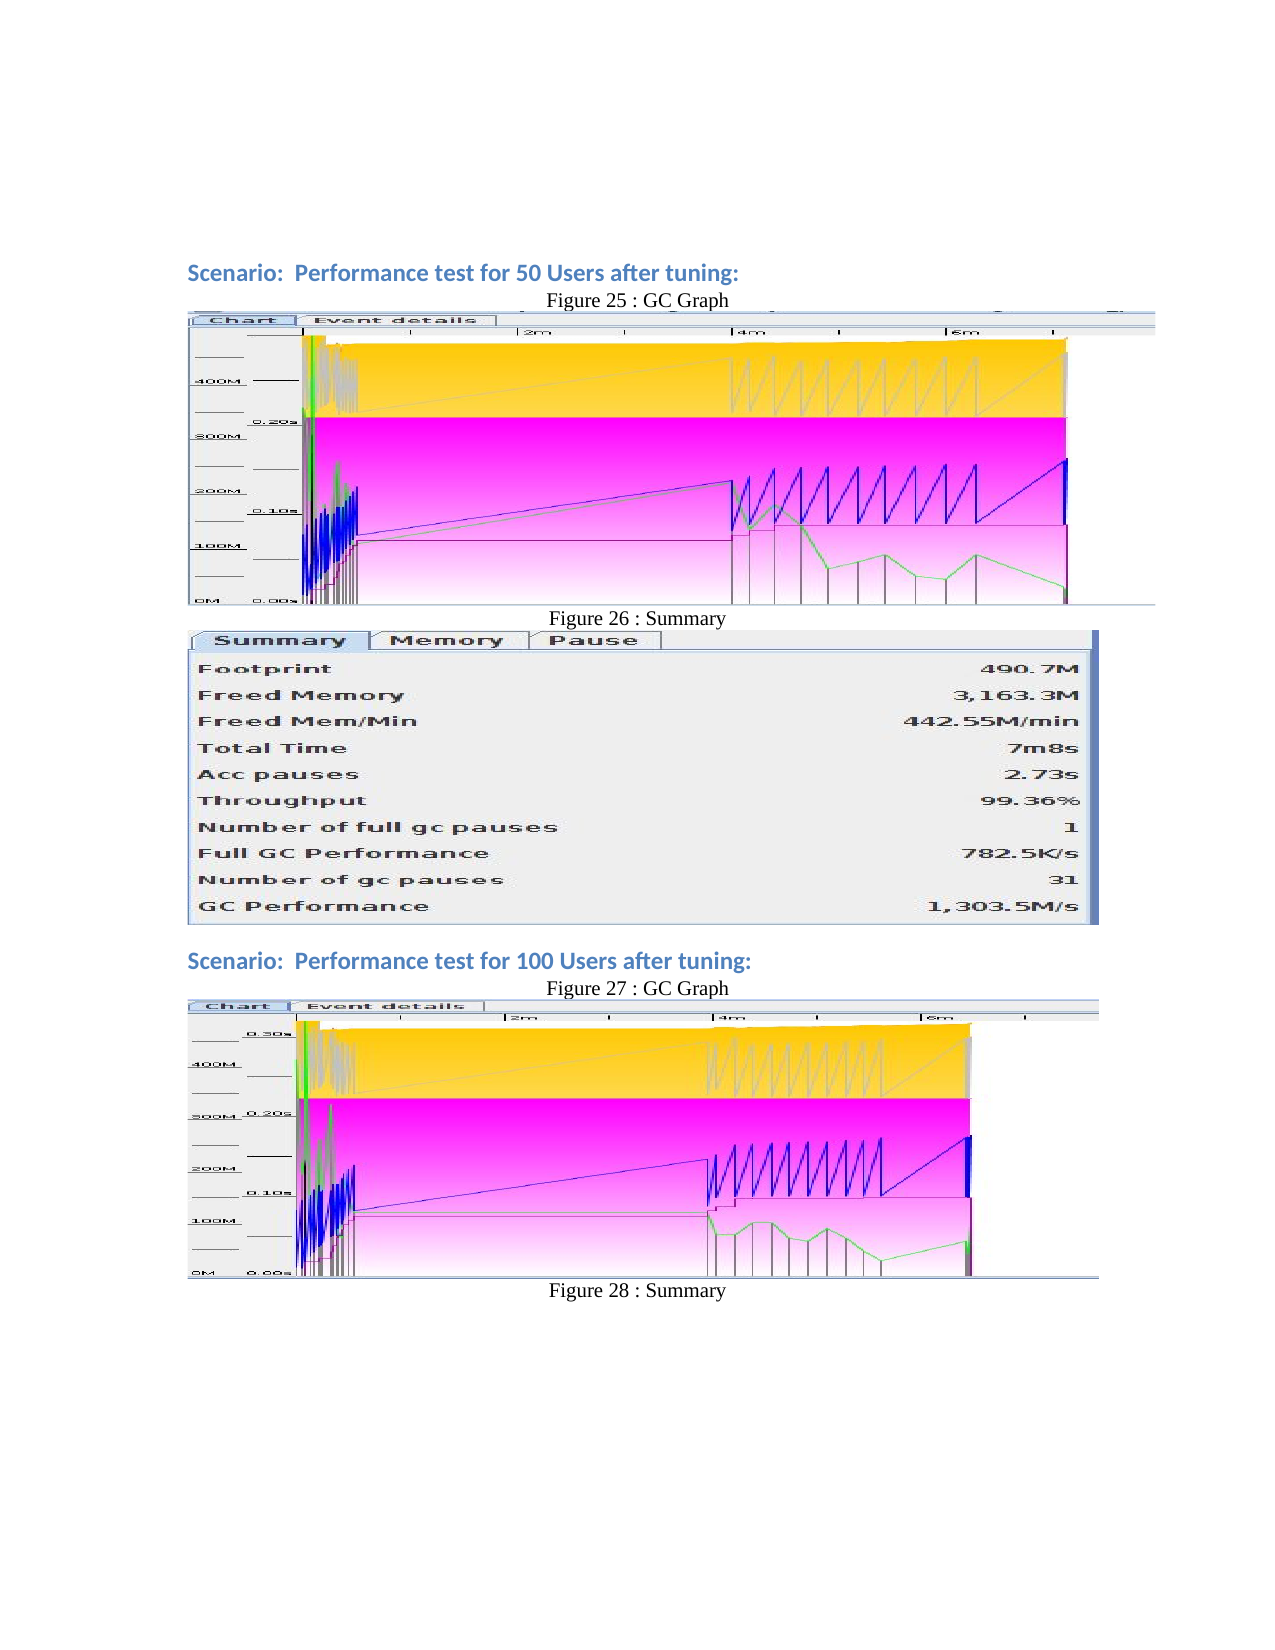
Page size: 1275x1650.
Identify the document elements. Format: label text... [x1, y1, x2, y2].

picture [187, 999, 1099, 1279]
subtitle Scenario: Performance test for 50 Users after tuning: [187, 257, 1087, 288]
subtitle Scenario: Performance test for 100 Users after tuning: [187, 945, 1087, 976]
picture [187, 630, 1099, 925]
picture [187, 311, 1156, 606]
